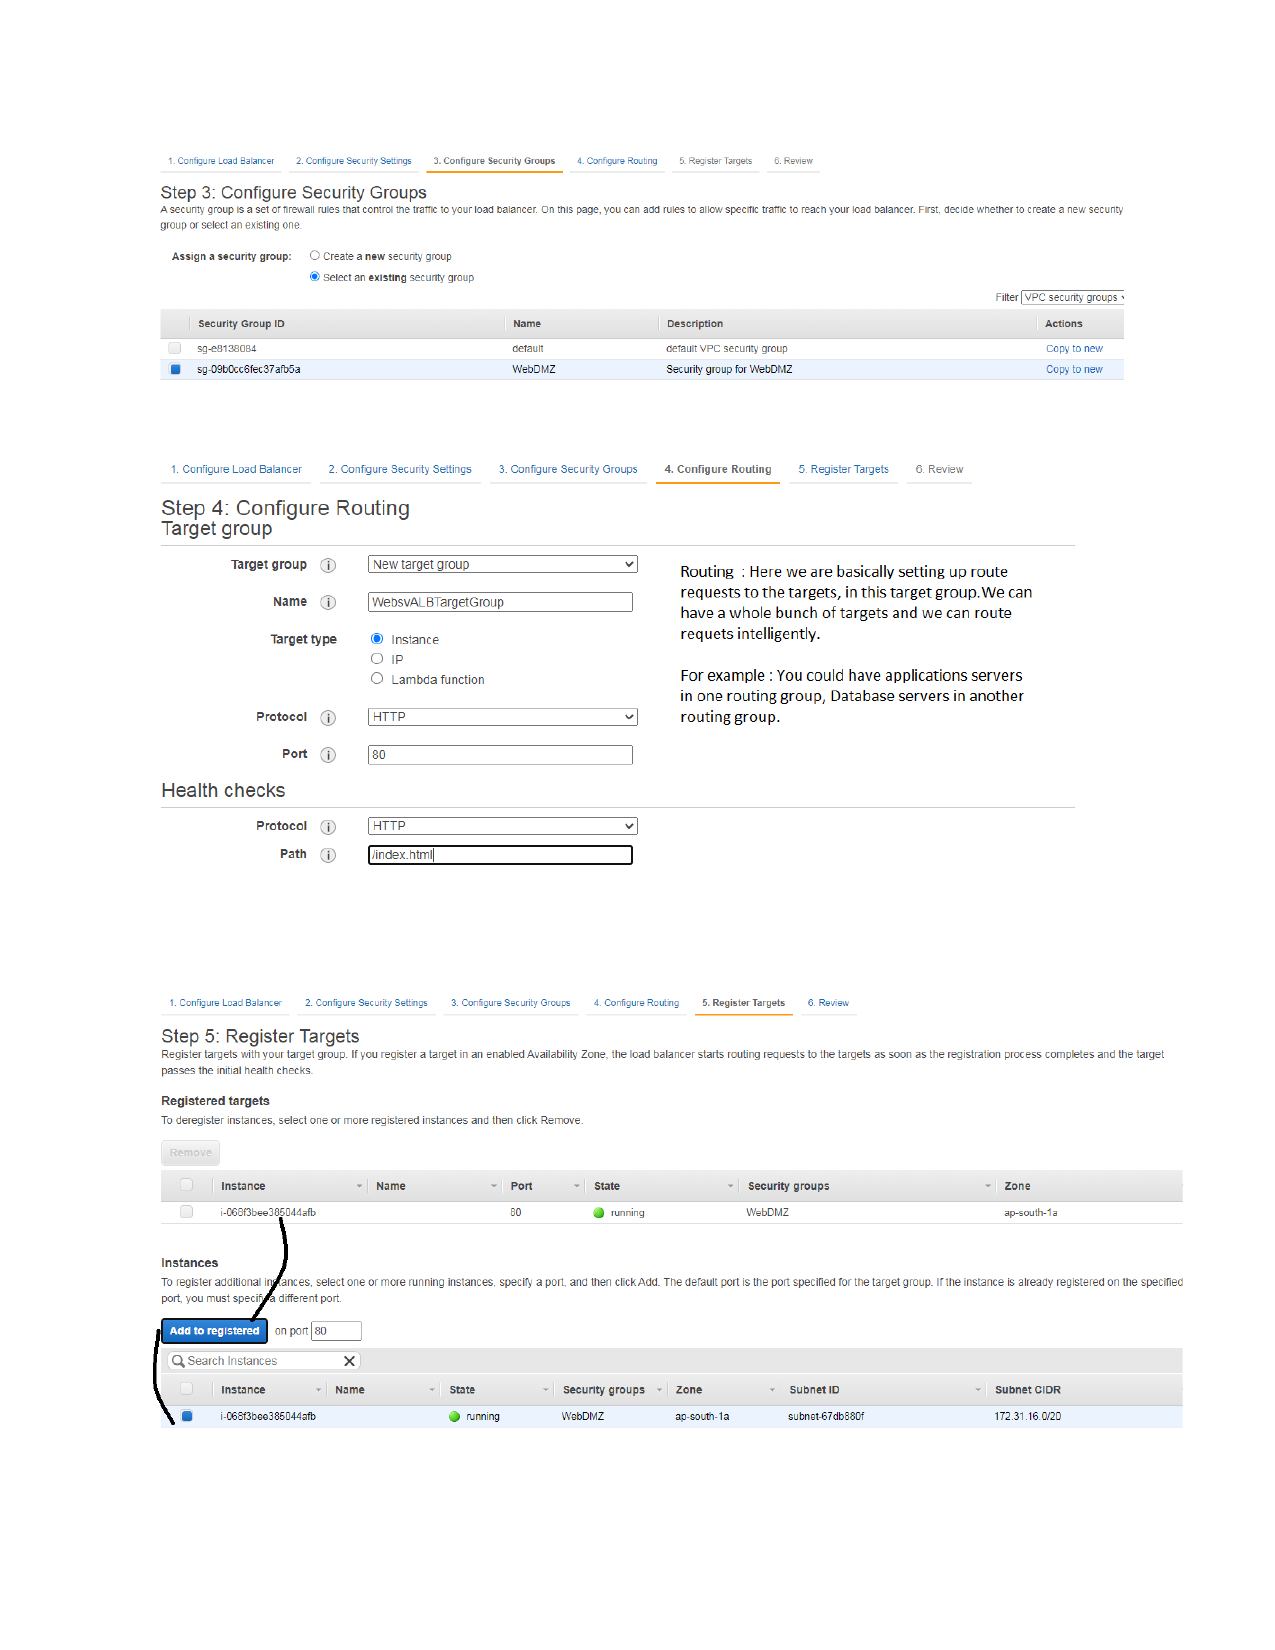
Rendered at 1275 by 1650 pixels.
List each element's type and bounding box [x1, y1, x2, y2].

text [150, 150, 1125, 906]
picture [150, 991, 1183, 1438]
picture [150, 150, 1124, 414]
picture [150, 450, 1076, 876]
